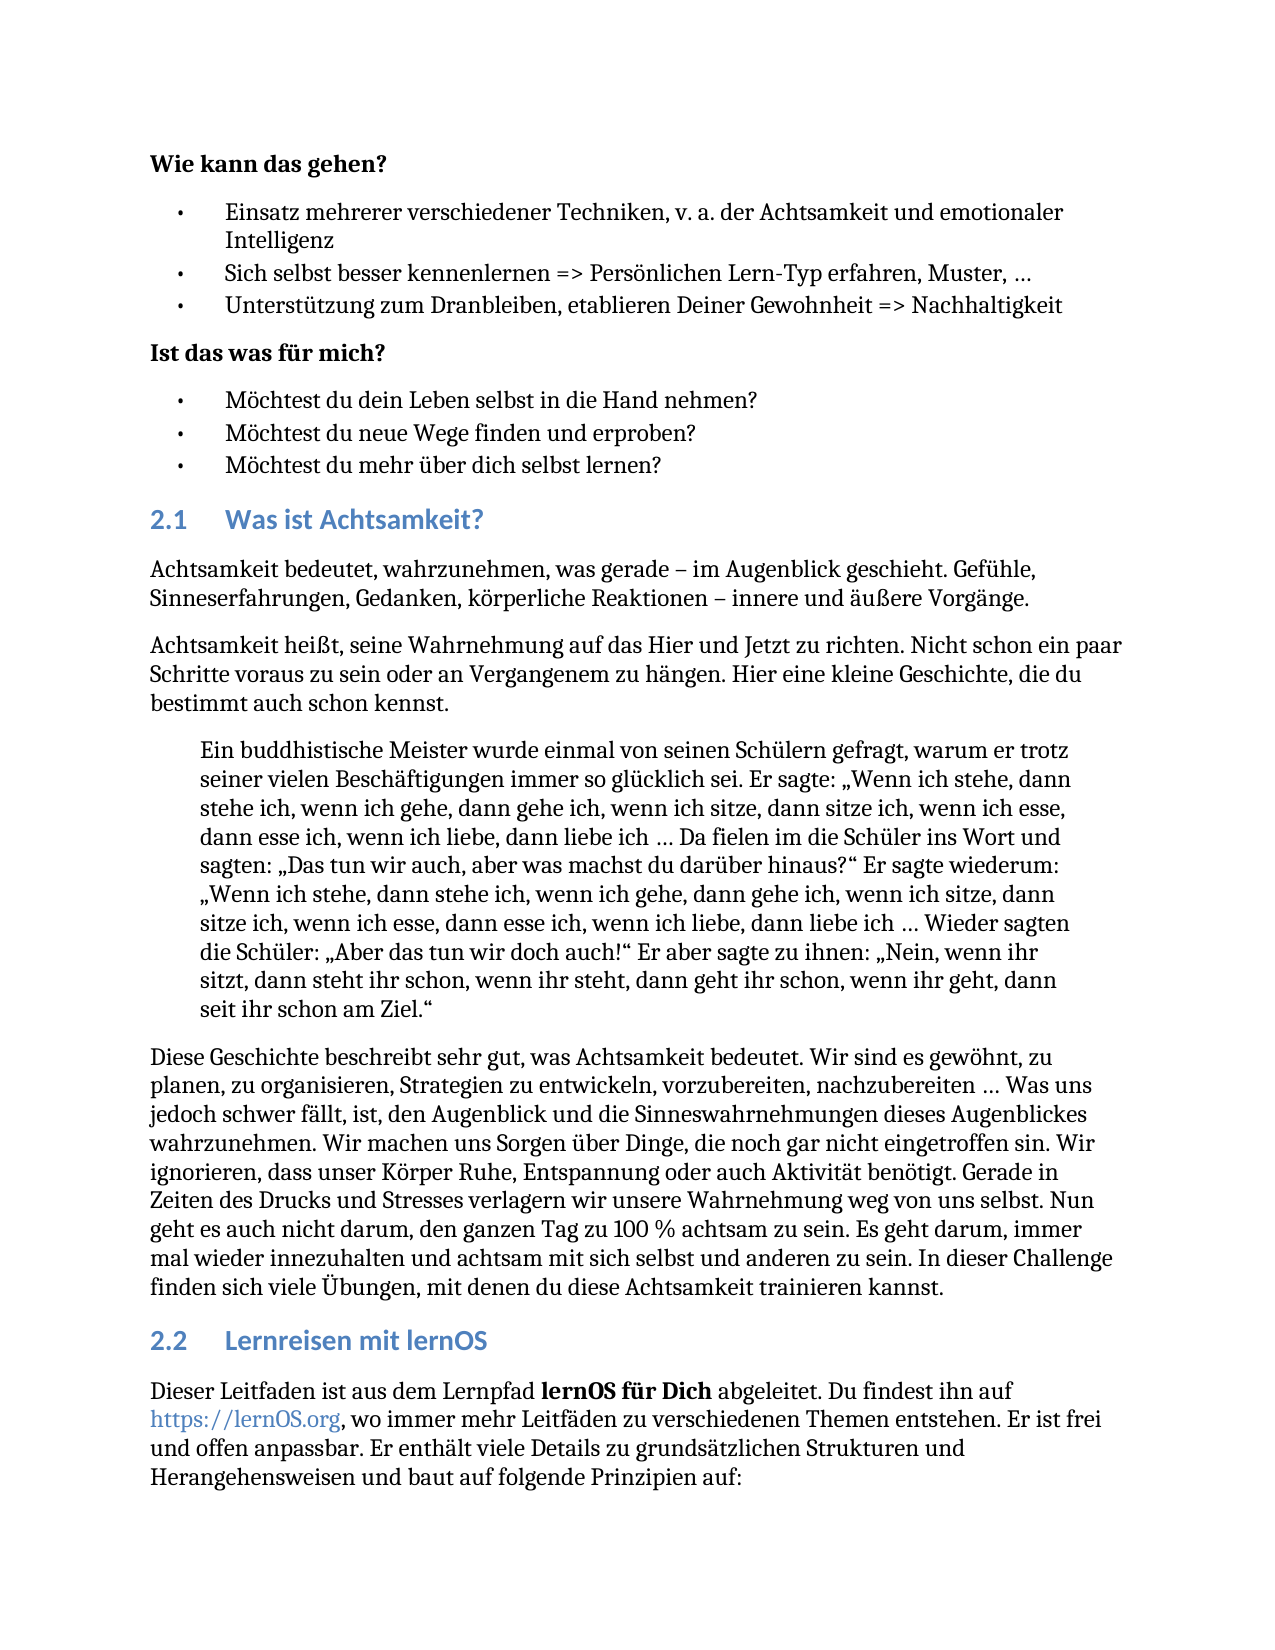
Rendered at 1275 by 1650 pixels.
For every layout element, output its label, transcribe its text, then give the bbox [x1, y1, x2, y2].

subtitle 2.2 Lernreisen mit lernOS [150, 1322, 1125, 1358]
list Möchtest du dein Leben selbst in die Hand nehmen? [175, 386, 1125, 415]
text Ein buddhistische Meister wurde einmal von seinen Schülern gefragt, warum er trotz seiner vielen Beschäftigungen immer so glücklich sei. Er sagte: „Wenn ich stehe, dann stehe ich, wenn ich gehe, dann gehe ich, wenn ich sitze, dann sitze ich, wenn ich esse, dann esse ich, wenn ich liebe, dann liebe ich … Da fielen im die Schüler ins Wort und sagten: „Das tun wir auch, aber was machst du darüber hinaus?“ Er sagte wiederum: „Wenn ich stehe, dann stehe ich, wenn ich gehe, dann gehe ich, wenn ich sitze, dann sitze ich, wenn ich esse, dann esse ich, wenn ich liebe, dann liebe ich … Wieder sagten die Schüler: „Aber das tun wir doch auch!“ Er aber sagte zu ihnen: „Nein, wenn ihr sitzt, dann steht ihr schon, wenn ihr steht, dann geht ihr schon, wenn ihr geht, dann seit ihr schon am Ziel.“ [200, 736, 1075, 1024]
text Dieser Leitfaden ist aus dem Lernpfad lernOS für Dich abgeleitet. Du findest ihn auf https://lernOS.org, wo immer mehr Leitfäden zu verschiedenen Themen entstehen. Er ist frei und offen anpassbar. Er enthält viele Details zu grundsätzlichen Strukturen und Herangehensweisen und baut auf folgende Prinzipien auf: [150, 1377, 1125, 1492]
list Möchtest du mehr über dich selbst lernen? [175, 451, 1125, 480]
text Wie kann das gehen? [150, 150, 1125, 179]
list Sich selbst besser kennenlernen => Persönlichen Lern-Typ erfahren, Muster, … [175, 259, 1125, 287]
text Achtsamkeit bedeutet, wahrzunehmen, was gerade – im Augenblick geschieht. Gefühle, Sinneserfahrungen, Gedanken, körperliche Reaktionen – innere und äußere Vorgänge. [150, 555, 1125, 613]
subtitle 2.1 Was ist Achtsamkeit? [150, 501, 1125, 536]
text Achtsamkeit heißt, seine Wahrnehmung auf das Hier und Jetzt zu richten. Nicht schon ein paar Schritte voraus zu sein oder an Vergangenem zu hängen. Hier eine kleine Geschichte, die du bestimmt auch schon kennst. [150, 631, 1125, 718]
list Einsatz mehrerer verschiedener Techniken, v. a. der Achtsamkeit und emotionaler Intelligenz [175, 197, 1125, 255]
text Ist das was für mich? [150, 339, 1125, 367]
text Diese Geschichte beschreibt sehr gut, was Achtsamkeit bedeutet. Wir sind es gewöhnt, zu planen, zu organisieren, Strategien zu entwickeln, vorzubereiten, nachzubereiten … Was uns jedoch schwer fällt, ist, den Augenblick und die Sinneswahrnehmungen dieses Augenblickes wahrzunehmen. Wir machen uns Sorgen über Dinge, die noch gar nicht eingetroffen sin. Wir ignorieren, dass unser Körper Ruhe, Entspannung oder auch Aktivität benötigt. Gerade in Zeiten des Drucks und Stresses verlagern wir unsere Wahrnehmung weg von uns selbst. Nun geht es auch nicht darum, den ganzen Tag zu 100 % achtsam zu sein. Es geht darum, immer mal wieder innezuhalten und achtsam mit sich selbst und anderen zu sein. In dieser Challenge finden sich viele Übungen, mit denen du diese Achtsamkeit trainieren kannst. [150, 1043, 1125, 1301]
list Möchtest du neue Wege finden und erproben? [175, 419, 1125, 447]
list Unterstützung zum Dranbleiben, etablieren Deiner Gewohnheit => Nachhaltigkeit [175, 291, 1125, 320]
